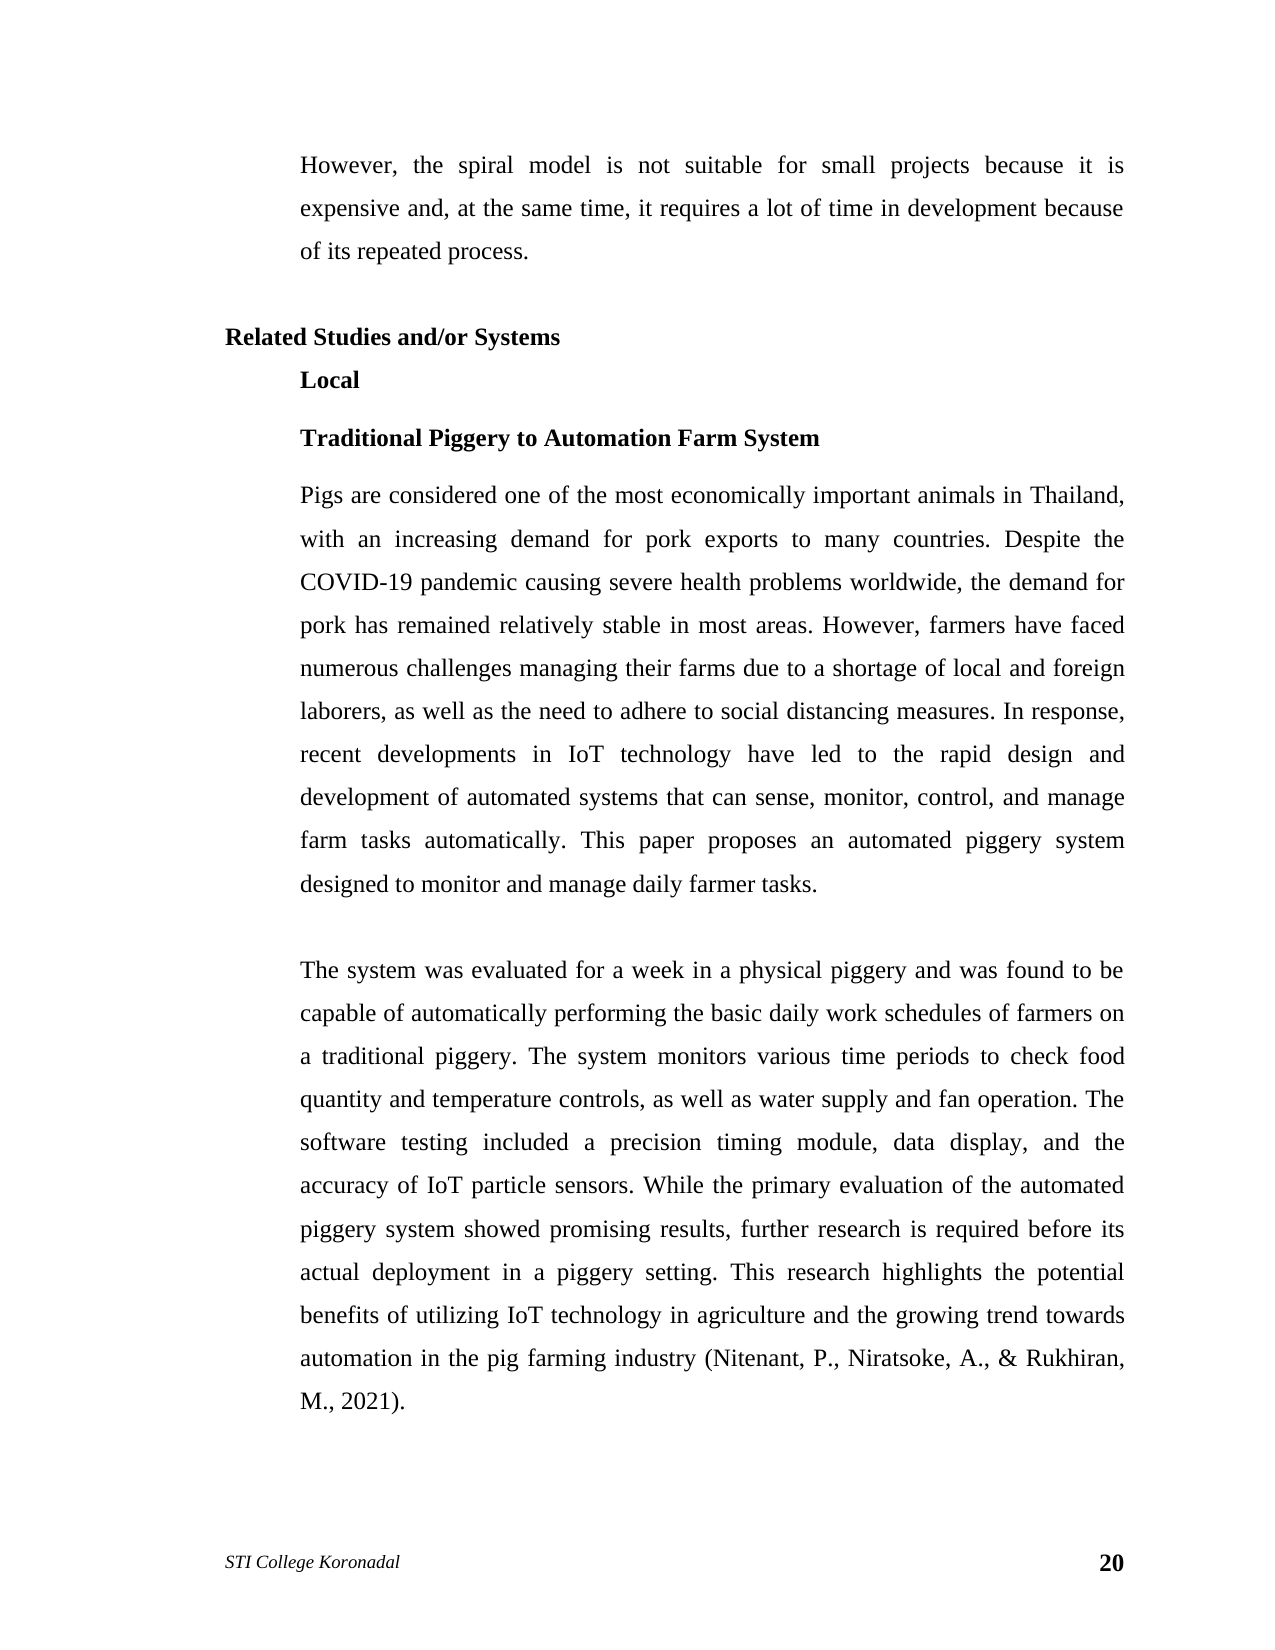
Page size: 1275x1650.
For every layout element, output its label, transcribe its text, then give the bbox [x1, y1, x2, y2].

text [300, 150, 1125, 265]
subtitle Related Studies and/or Systems [225, 322, 1125, 351]
text The system was evaluated for a week in a physical piggery and was found to be capable of automatically performing the basic daily work schedules of farmers on a traditional piggery. The system monitors various time periods to check food quantity and temperature controls, as well as water supply and fan operation. The software testing included a precision timing module, data display, and the accuracy of IoT particle sensors. While the primary evaluation of the automated piggery system showed promising results, further research is required before its actual deployment in a piggery setting. This research highlights the potential benefits of utilizing IoT technology in agriculture and the growing trend towards automation in the pig farming industry (Nitenant, P., Niratsoke, A., & Rukhiran, M., 2021). [300, 955, 1126, 1415]
text Traditional Piggery to Automation Farm System [300, 423, 982, 452]
text Pigs are considered one of the most economically important animals in Thailand, with an increasing demand for pork exports to many countries. Despite the COVID-19 pandemic causing severe health problems worldwide, the demand for pork has remained relatively stable in most areas. However, farmers have faced numerous challenges managing their farms due to a shortage of local and foreign laborers, as well as the need to adhere to social distancing measures. In response, recent developments in IoT technology have led to the rapid design and development of automated systems that can sense, monitor, control, and manage farm tasks automatically. This paper proposes an automated piggery system designed to monitor and manage daily farmer tasks. [300, 481, 1126, 897]
text Local [300, 366, 982, 394]
